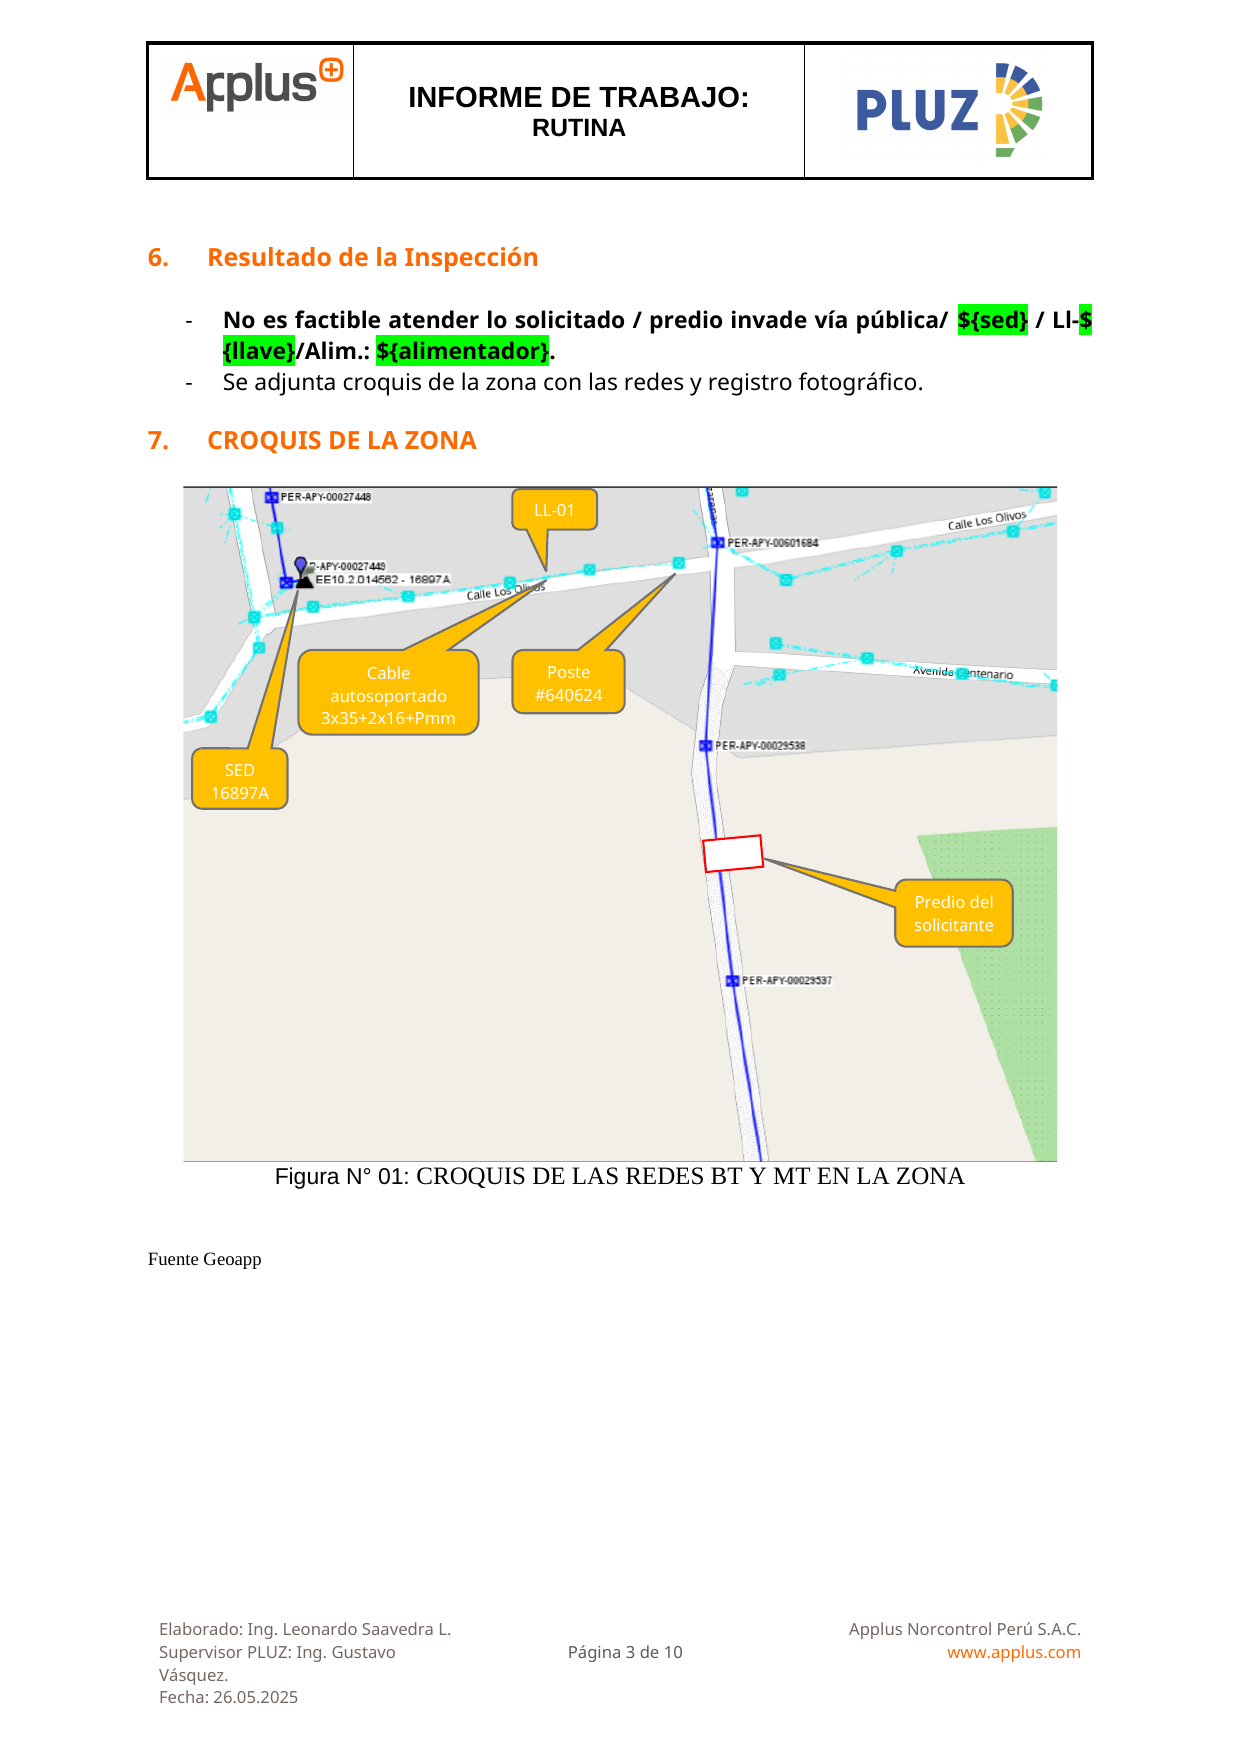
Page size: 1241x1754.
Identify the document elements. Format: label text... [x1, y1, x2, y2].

subtitle Resultado de la Inspección [148, 239, 1092, 273]
subtitle CROQUIS DE LA ZONA [148, 422, 1092, 456]
text Figura N° 01: CROQUIS DE LAS REDES BT Y MT EN LA ZONA [148, 1161, 1092, 1190]
picture [165, 55, 348, 120]
picture [847, 50, 1050, 165]
text Fuente Geoapp [148, 1248, 1092, 1269]
picture [183, 486, 1058, 1162]
list Se adjunta croquis de la zona con las redes y registro fotográfico. [185, 366, 1092, 397]
list No es factible atender lo solicitado / predio invade vía pública/ ${sed} / Ll-${llave}/Alim.: ${alimentador}. [185, 304, 1092, 366]
